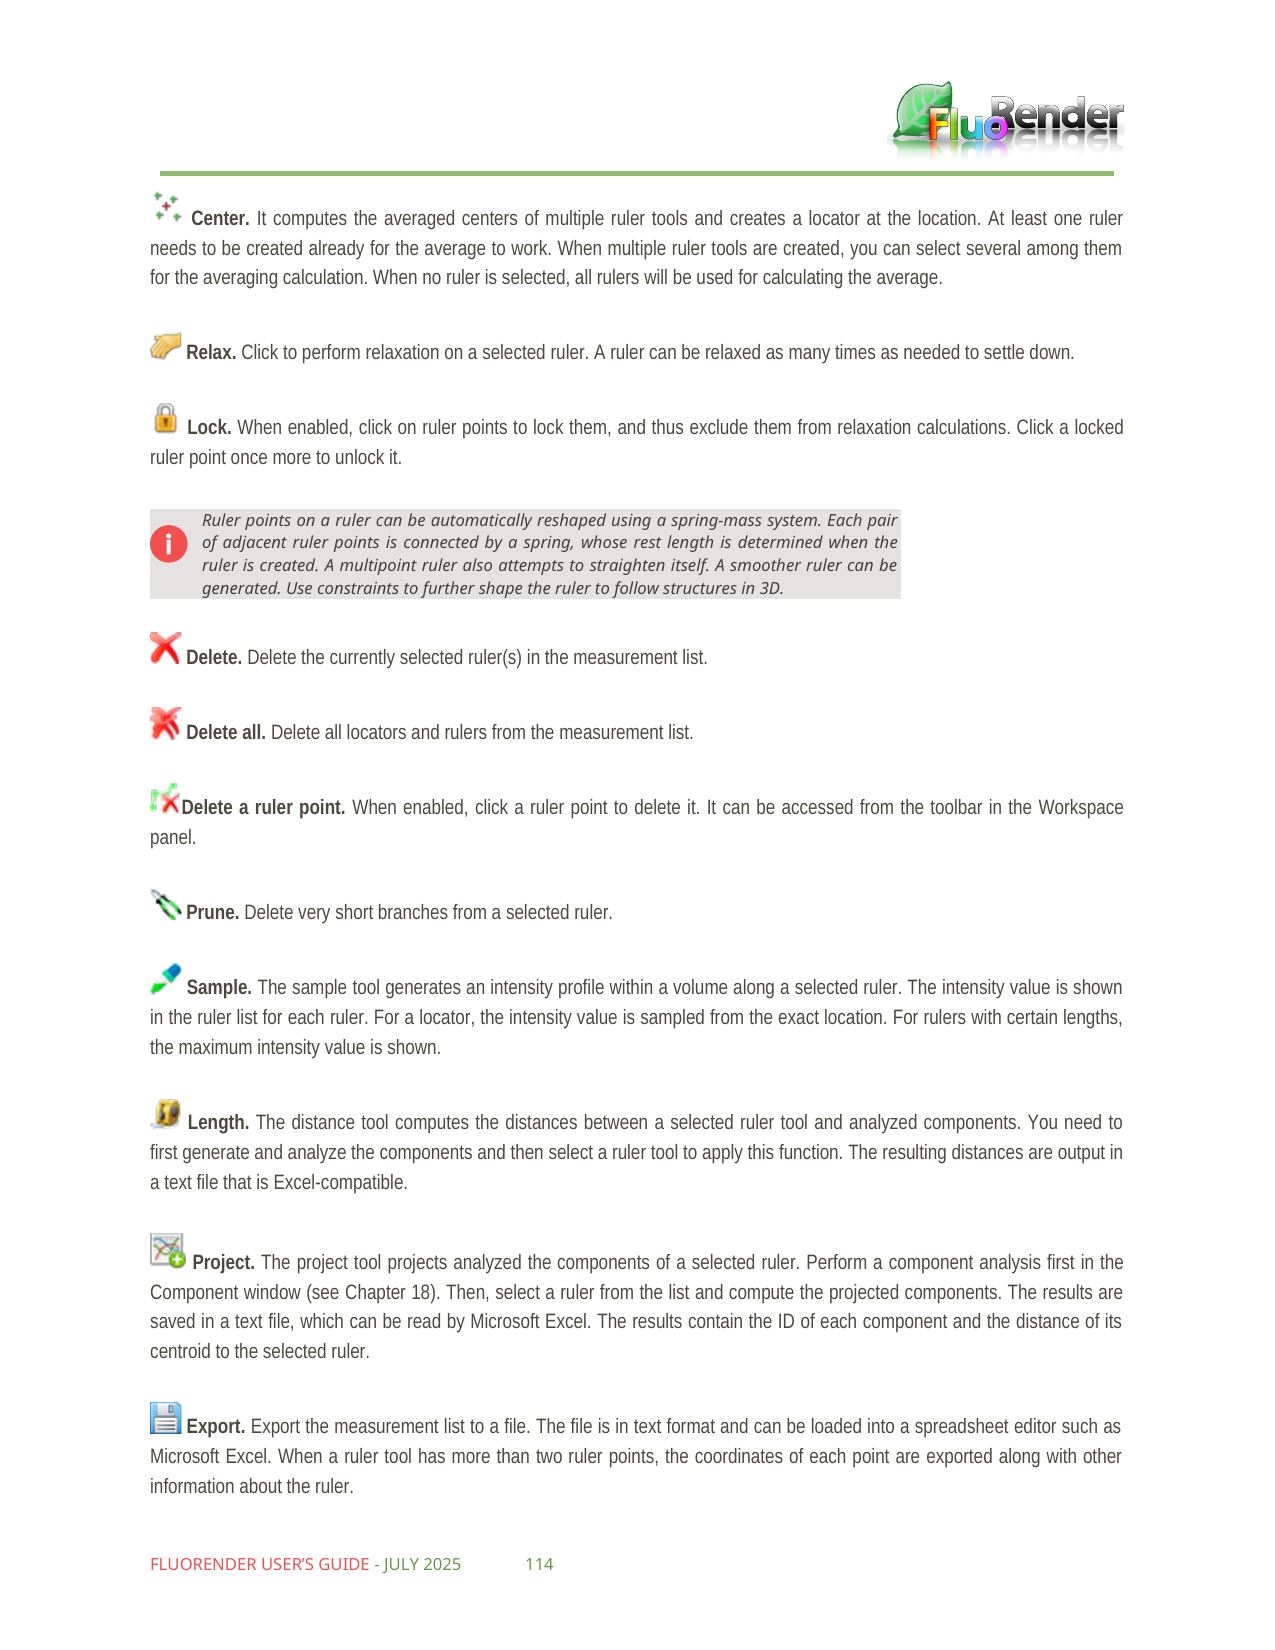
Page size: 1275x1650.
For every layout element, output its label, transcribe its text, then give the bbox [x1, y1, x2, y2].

text Delete a ruler point. When enabled, click a ruler point to delete it. It can be accessed from the toolbar in the Workspace panel. [150, 783, 1125, 849]
picture [150, 328, 182, 360]
text Delete all. Delete all locators and rulers from the measurement list. [150, 708, 1125, 744]
picture [150, 632, 182, 664]
text Export. Export the measurement list to a file. The file is in text format and can be loaded into a spreadsheet editor such as Microsoft Excel. When a ruler tool has more than two ruler points, the coordinates of each point are exported along with other information about the ruler. [150, 1403, 1125, 1498]
text Length. The distance tool computes the distances between a selected ruler tool and analyzed components. You need to first generate and analyze the components and then select a ruler tool to apply this function. The resulting distances are output in a text file that is Excel-compatible. [150, 1098, 1125, 1194]
text Lock. When enabled, click on ruler points to lock them, and thus exclude them from relaxation calculations. Click a locked ruler point once more to unlock it. [150, 403, 1125, 469]
text Center. It computes the averaged centers of multiple ruler tools and creates a locator at the location. At least one ruler needs to be created already for the average to work. When multiple ruler tools are created, you can select several among them for the averaging calculation. When no ruler is selected, all rulers will be used for calculating the average. [150, 189, 1125, 289]
picture [150, 403, 182, 435]
picture [150, 783, 182, 815]
picture [150, 1098, 182, 1130]
text Prune. Delete very short branches from a selected ruler. [150, 888, 1125, 924]
picture [150, 888, 182, 920]
text Project. The project tool projects analyzed the components of a selected ruler. Perform a component analysis first in the Component window (see Chapter 18). Then, select a ruler from the list and compute the projected components. The results are saved in a text file, which can be read by Microsoft Excel. The results contain the ID of each component and the distance of its centroid to the selected ruler. [150, 1233, 1125, 1363]
picture [150, 963, 182, 995]
picture [150, 188, 185, 225]
text Delete. Delete the currently selected ruler(s) in the measurement list. [150, 633, 1125, 668]
text Sample. The sample tool generates an intensity profile within a volume along a selected ruler. The intensity value is shown in the ruler list for each ruler. For a locator, the intensity value is sampled from the exact location. For rulers with certain lengths, the maximum intensity value is shown. [150, 963, 1125, 1059]
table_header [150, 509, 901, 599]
picture [150, 1233, 187, 1270]
picture [887, 75, 1125, 165]
text Relax. Click to perform relaxation on a selected ruler. A ruler can be relaxed as many times as needed to settle down. [150, 328, 1125, 364]
picture [150, 1402, 182, 1434]
picture [150, 707, 182, 740]
